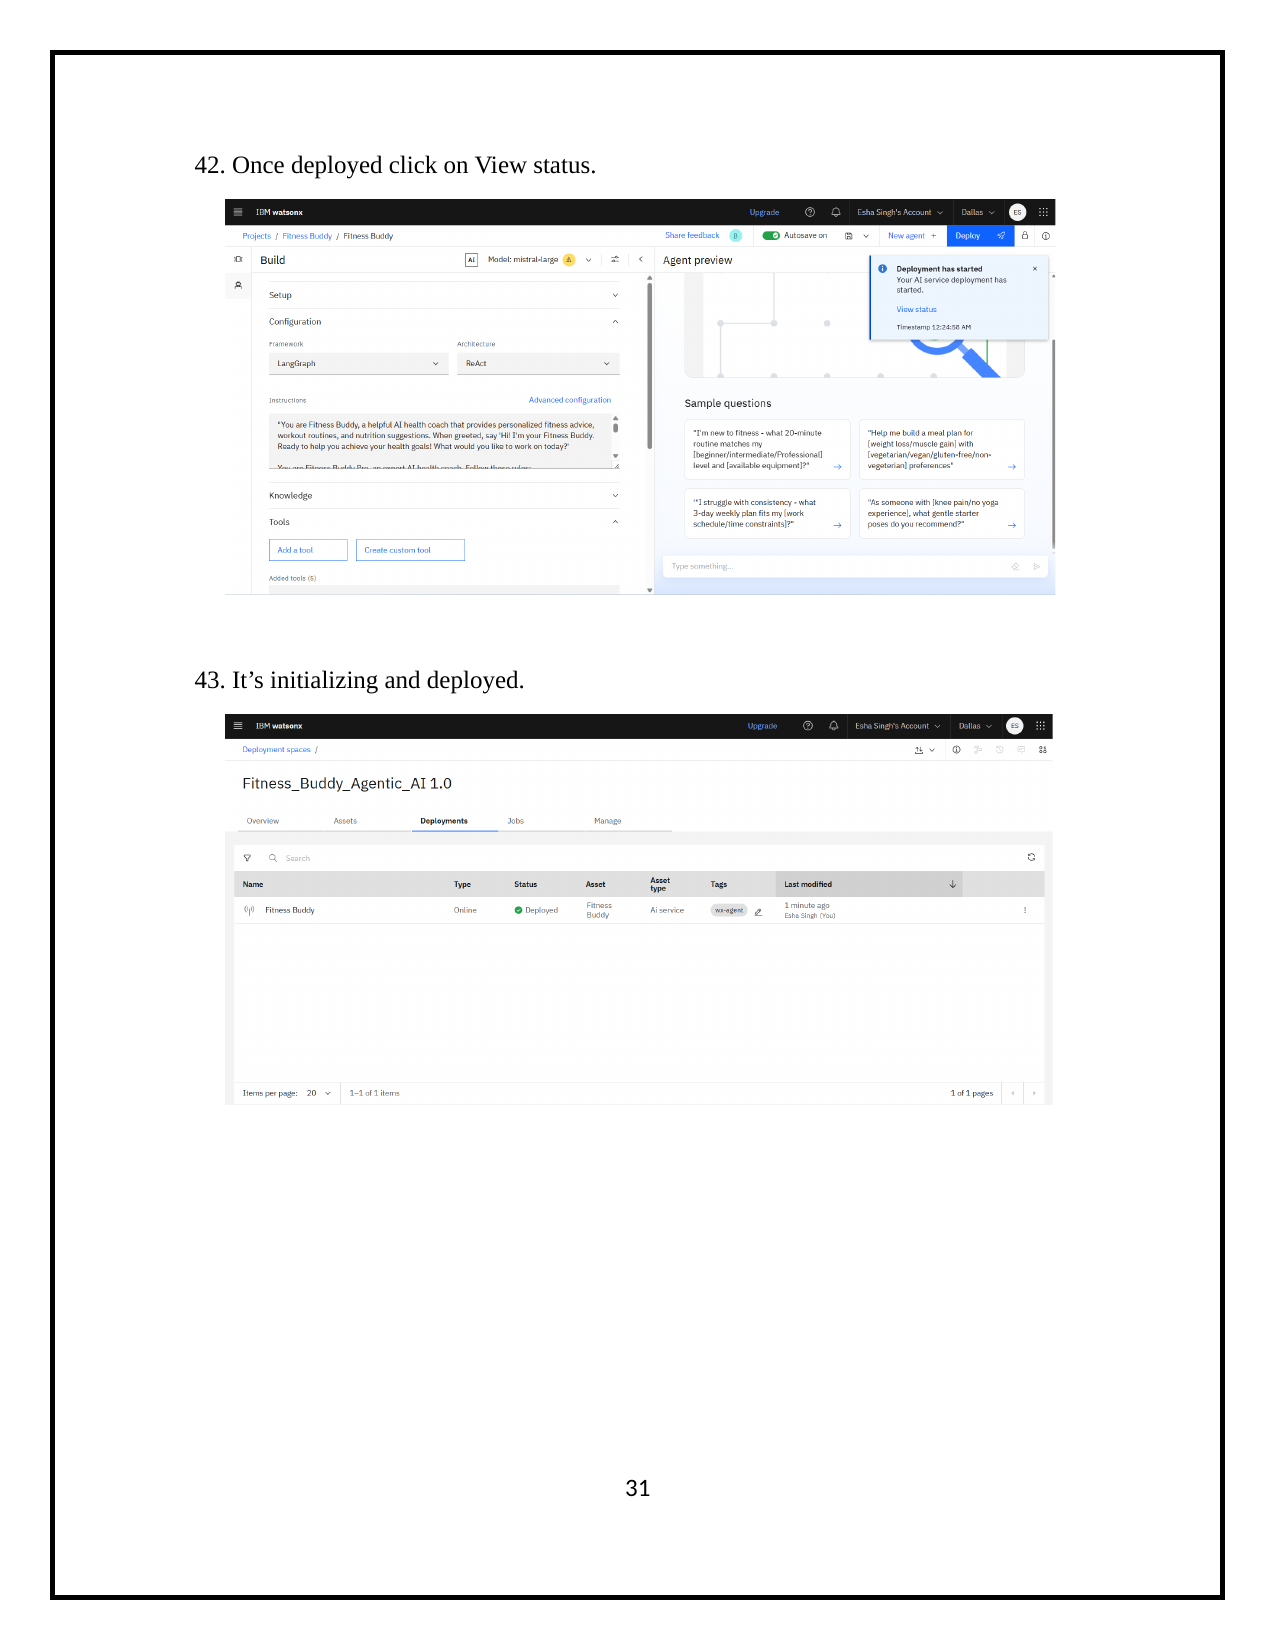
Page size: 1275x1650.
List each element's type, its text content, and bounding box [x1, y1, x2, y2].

picture [225, 714, 1053, 1105]
picture [225, 199, 1056, 595]
list Once deployed click on View status. [194, 150, 1125, 179]
list It’s initializing and deployed. [194, 665, 1125, 694]
